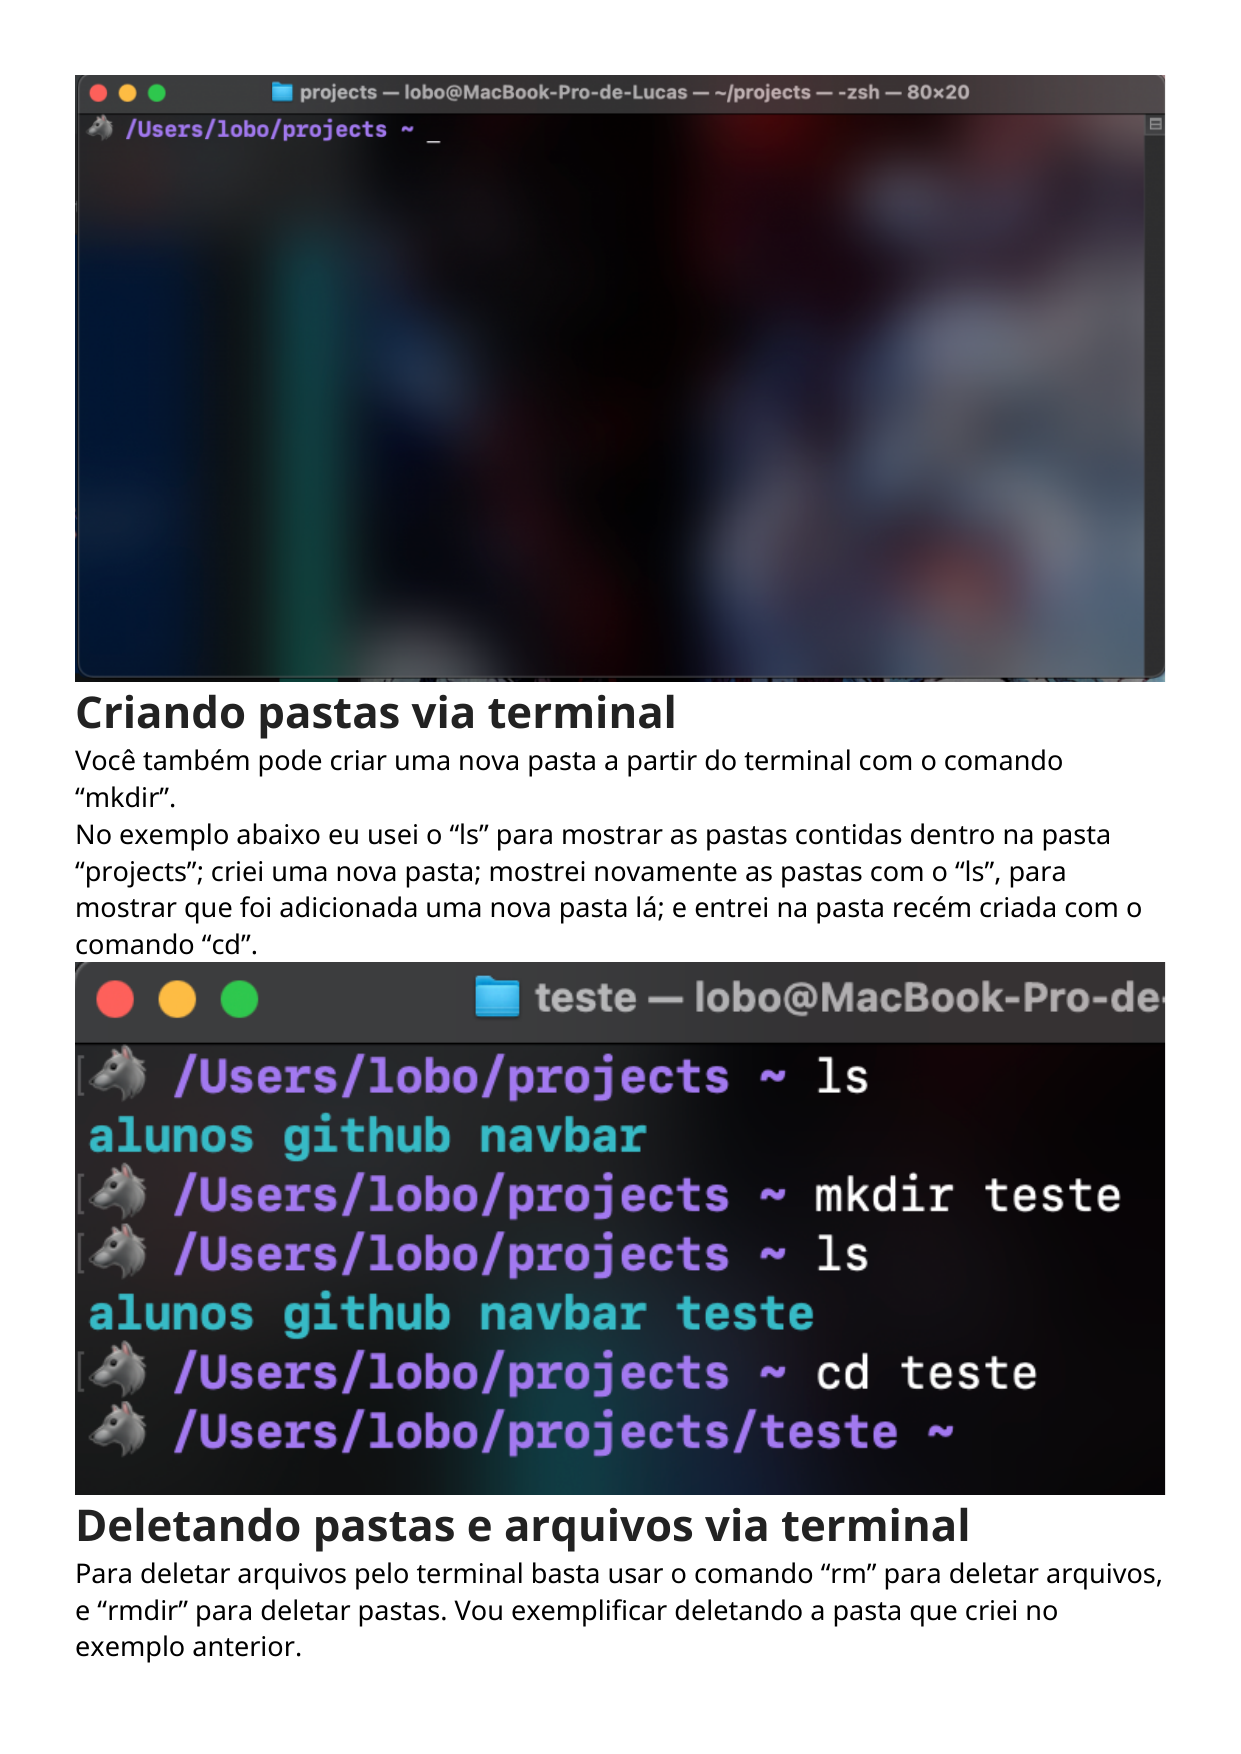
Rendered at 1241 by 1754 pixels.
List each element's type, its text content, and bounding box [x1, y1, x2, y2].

picture [75, 75, 1166, 682]
text Você também pode criar uma nova pasta a partir do terminal com o comando “mkdir”. [75, 741, 1165, 815]
subtitle Criando pastas via terminal [75, 682, 1165, 741]
picture [75, 962, 1166, 1495]
subtitle Deletando pastas e arquivos via terminal [75, 1495, 1165, 1554]
text No exemplo abaixo eu usei o “ls” para mostrar as pastas contidas dentro na pasta “projects”; criei uma nova pasta; mostrei novamente as pastas com o “ls”, para mostrar que foi adicionada uma nova pasta lá; e entrei na pasta recém criada com o comando “cd”. [75, 815, 1165, 962]
text Para deletar arquivos pelo terminal basta usar o comando “rm” para deletar arquivos, e “rmdir” para deletar pastas. Vou exemplificar deletando a pasta que criei no exemplo anterior. [75, 1554, 1165, 1665]
